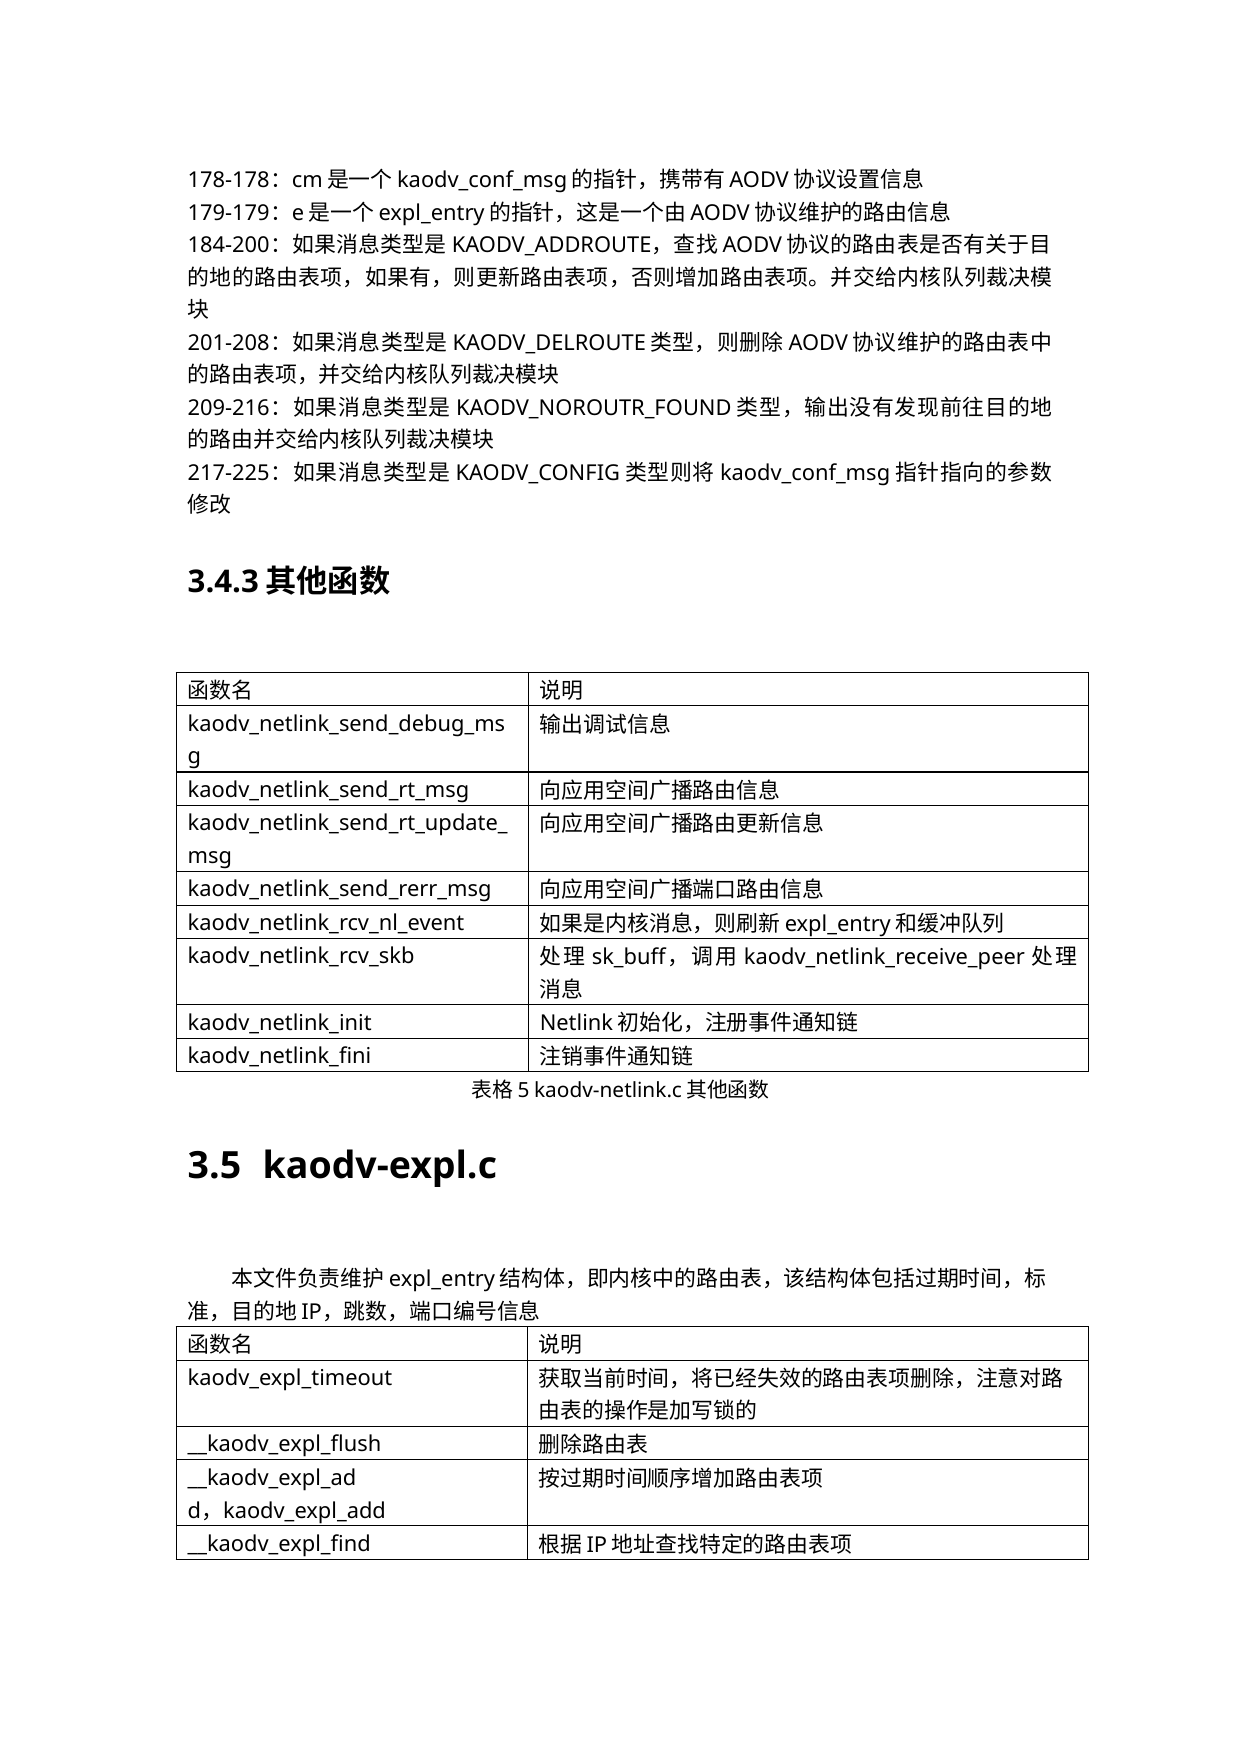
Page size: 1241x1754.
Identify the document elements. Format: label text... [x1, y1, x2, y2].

table_cell kaodv_netlink_send_rerr_msg [177, 872, 528, 904]
table_cell kaodv_netlink_send_rt_update_msg [177, 806, 528, 871]
table_cell 向应用空间广播路由信息 [529, 773, 1088, 805]
text 178-178：cm是一个kaodv_conf_msg的指针，携带有AODV协议设置信息 [187, 162, 1053, 194]
table_cell 如果是内核消息，则刷新expl_entry和缓冲队列 [529, 906, 1088, 938]
table_cell kaodv_netlink_rcv_skb [177, 939, 528, 1004]
text 209-216：如果消息类型是KAODV_NOROUTR_FOUND类型，输出没有发现前往目的地的路由并交给内核队列裁决模块 [187, 389, 1053, 454]
subtitle 3.4.3其他函数 [187, 547, 1053, 612]
table_header 说明 [528, 1327, 1088, 1359]
table_cell 处理sk_buff，调用kaodv_netlink_receive_peer处理消息 [529, 939, 1088, 1004]
table_cell kaodv_netlink_rcv_nl_event [177, 906, 528, 938]
table_cell __kaodv_expl_find [177, 1526, 527, 1559]
table_cell 注销事件通知链 [529, 1039, 1088, 1071]
table_cell __kaodv_expl_add，kaodv_expl_add [177, 1460, 527, 1525]
text 表格 5 kaodv-netlink.c其他函数 [187, 1072, 1053, 1105]
table_cell Netlink初始化，注册事件通知链 [529, 1005, 1088, 1038]
table_cell 删除路由表 [528, 1427, 1088, 1459]
table_cell kaodv_expl_timeout [177, 1361, 527, 1426]
text 201-208：如果消息类型是KAODV_DELROUTE类型，则删除AODV协议维护的路由表中的路由表项，并交给内核队列裁决模块 [187, 324, 1053, 389]
table_cell kaodv_netlink_send_rt_msg [177, 773, 528, 805]
text 184-200：如果消息类型是KAODV_ADDROUTE，查找AODV协议的路由表是否有关于目的地的路由表项，如果有，则更新路由表项，否则增加路由表项。并交给内核队列裁决模块 [187, 227, 1053, 324]
subtitle kaodv-expl.c [187, 1132, 1053, 1197]
table_header 函数名 [177, 673, 528, 705]
table_cell kaodv_netlink_fini [177, 1039, 528, 1071]
text 179-179：e是一个expl_entry的指针，这是一个由AODV协议维护的路由信息 [187, 194, 1053, 227]
table_cell 根据IP地址查找特定的路由表项 [528, 1526, 1088, 1559]
text 217-225：如果消息类型是KAODV_CONFIG类型则将kaodv_conf_msg指针指向的参数修改 [187, 454, 1053, 519]
table_header 函数名 [177, 1327, 527, 1359]
text 本文件负责维护expl_entry结构体，即内核中的路由表，该结构体包括过期时间，标准，目的地IP，跳数，端口编号信息 [187, 1261, 1053, 1326]
table_cell 获取当前时间，将已经失效的路由表项删除，注意对路由表的操作是加写锁的 [528, 1361, 1088, 1426]
table_cell __kaodv_expl_flush [177, 1427, 527, 1459]
table_cell kaodv_netlink_send_debug_msg [177, 706, 528, 771]
table_cell kaodv_netlink_init [177, 1005, 528, 1038]
table_cell 向应用空间广播端口路由信息 [529, 872, 1088, 904]
table_cell 输出调试信息 [529, 706, 1088, 771]
table_header 说明 [529, 673, 1088, 705]
table_cell 向应用空间广播路由更新信息 [529, 806, 1088, 871]
table_cell 按过期时间顺序增加路由表项 [528, 1460, 1088, 1525]
